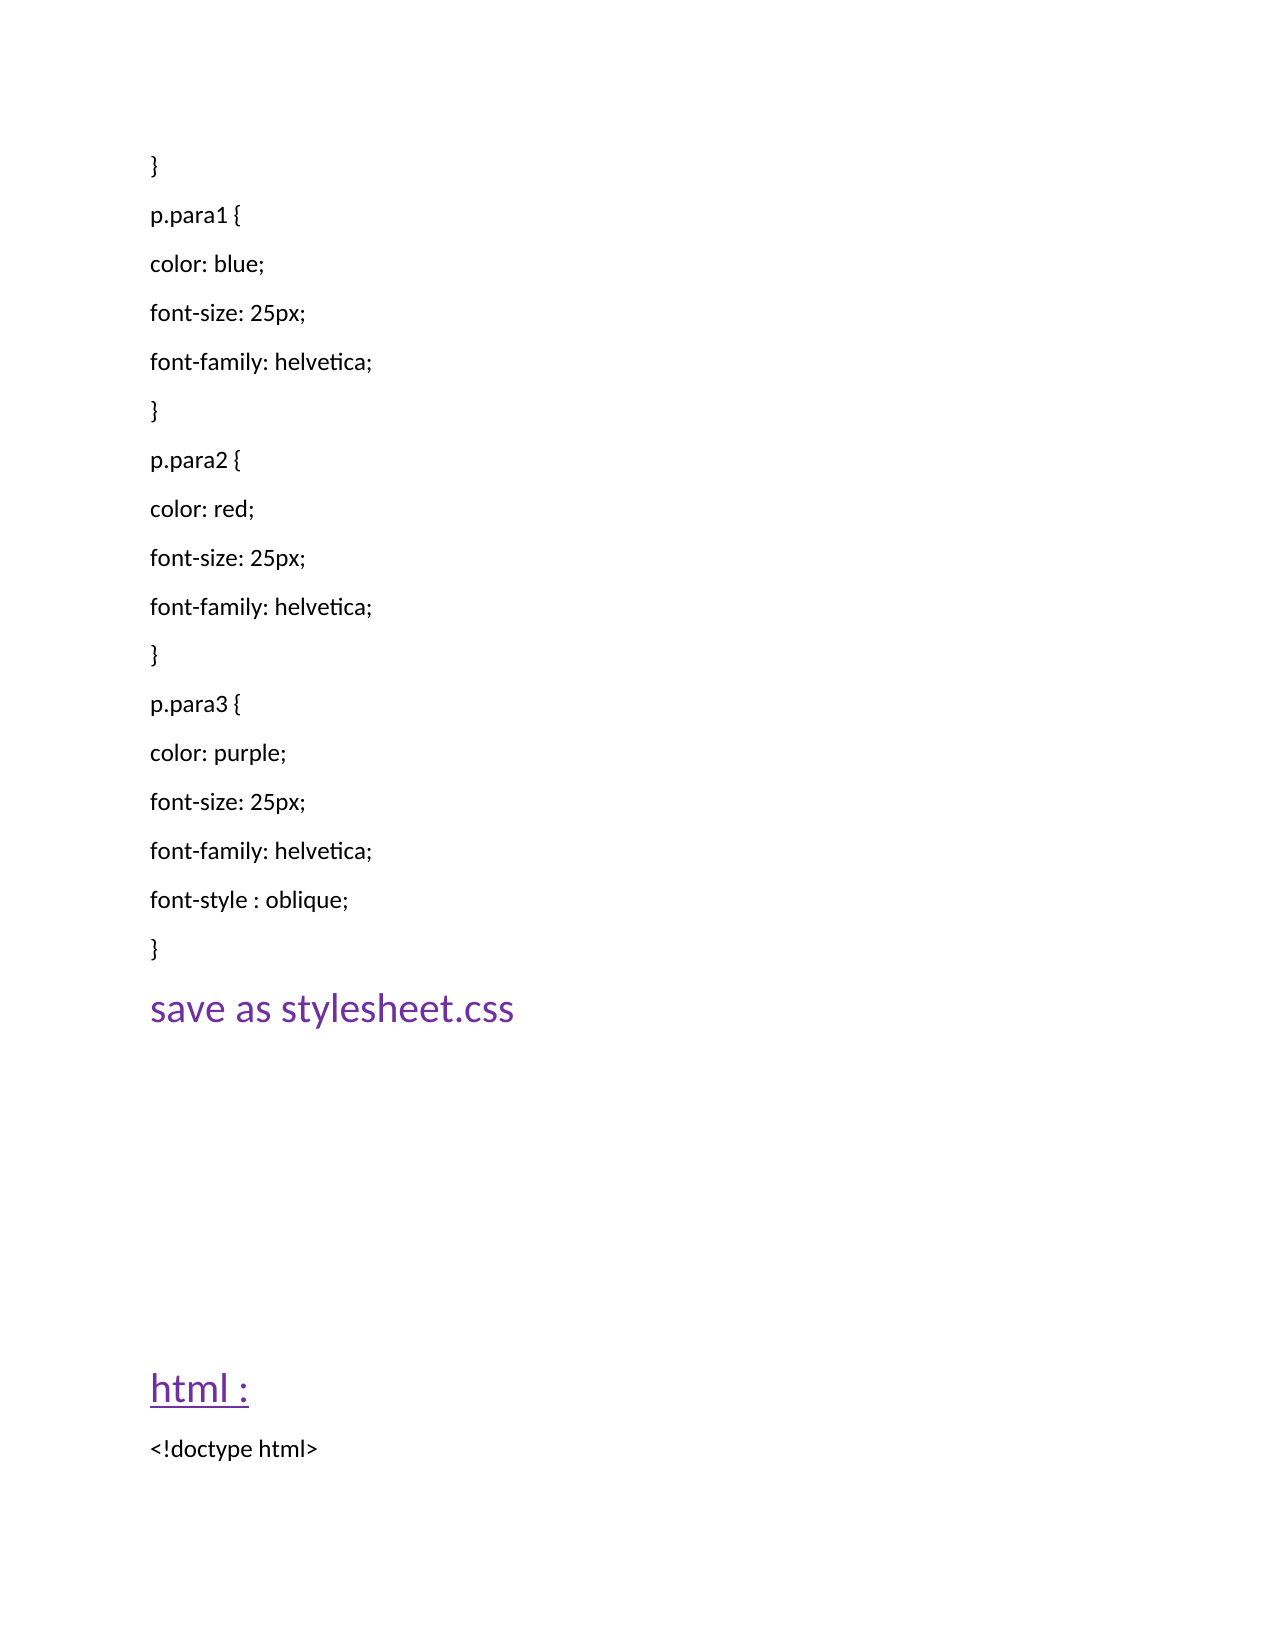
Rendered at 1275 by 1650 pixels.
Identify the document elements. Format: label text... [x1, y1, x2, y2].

text font-size: 25px; [150, 297, 1125, 327]
text font-style : oblique; [150, 884, 1125, 915]
text html : [150, 1362, 1125, 1413]
text p.para2 { [150, 444, 1125, 474]
text } [150, 150, 1125, 181]
text font-family: helvetica; [150, 835, 1125, 866]
text font-family: helvetica; [150, 346, 1125, 376]
text } [150, 395, 1125, 425]
text } [150, 639, 1125, 670]
text font-size: 25px; [150, 542, 1125, 572]
text color: red; [150, 493, 1125, 523]
text save as stylesheet.css [150, 982, 1125, 1033]
text p.para3 { [150, 688, 1125, 719]
text <!doctype html> [150, 1433, 1125, 1463]
text color: blue; [150, 248, 1125, 278]
text } [150, 933, 1125, 964]
text p.para1 { [150, 199, 1125, 229]
text color: purple; [150, 737, 1125, 768]
text font-family: helvetica; [150, 591, 1125, 621]
text font-size: 25px; [150, 786, 1125, 817]
